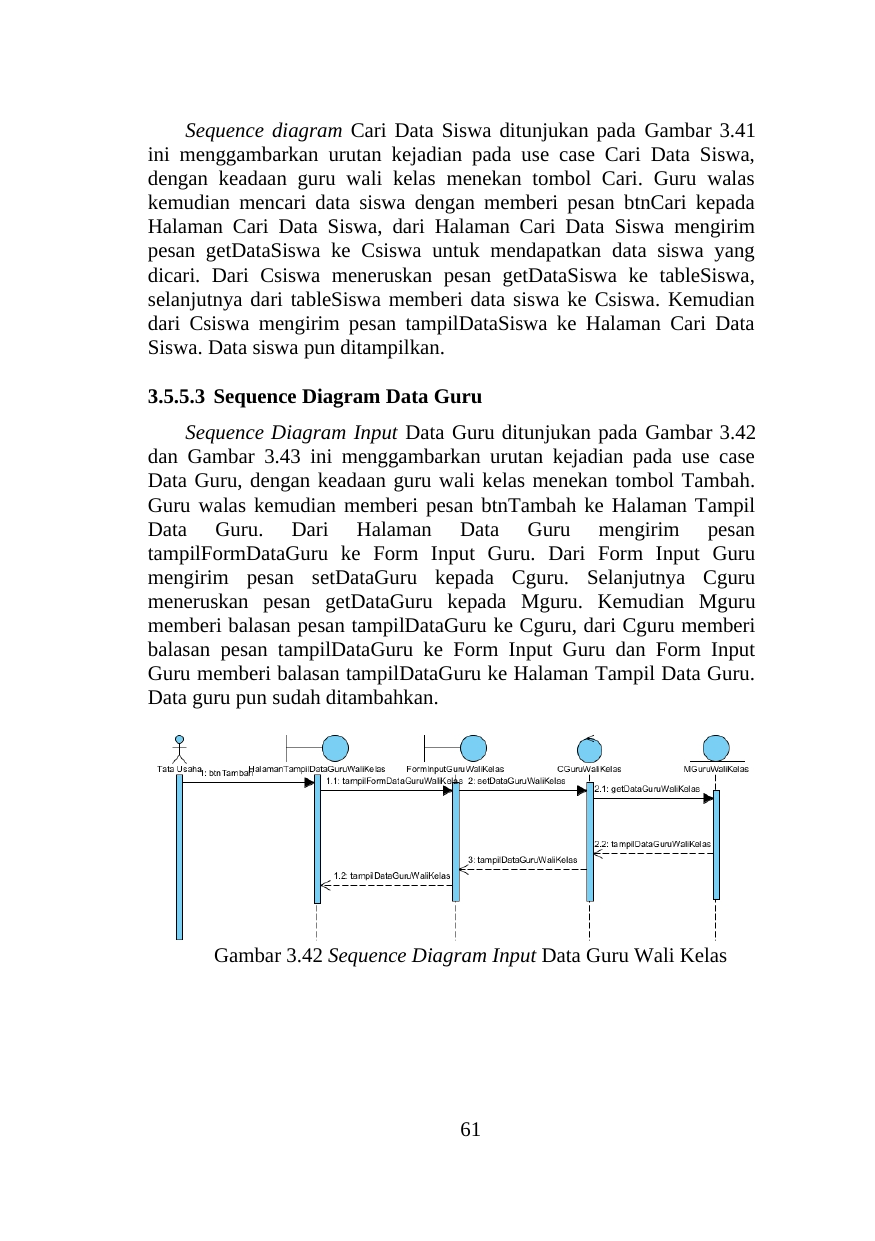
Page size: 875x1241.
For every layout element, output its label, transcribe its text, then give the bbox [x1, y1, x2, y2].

picture [147, 733, 756, 943]
subtitle Sequence Diagram Data Guru [148, 384, 756, 408]
